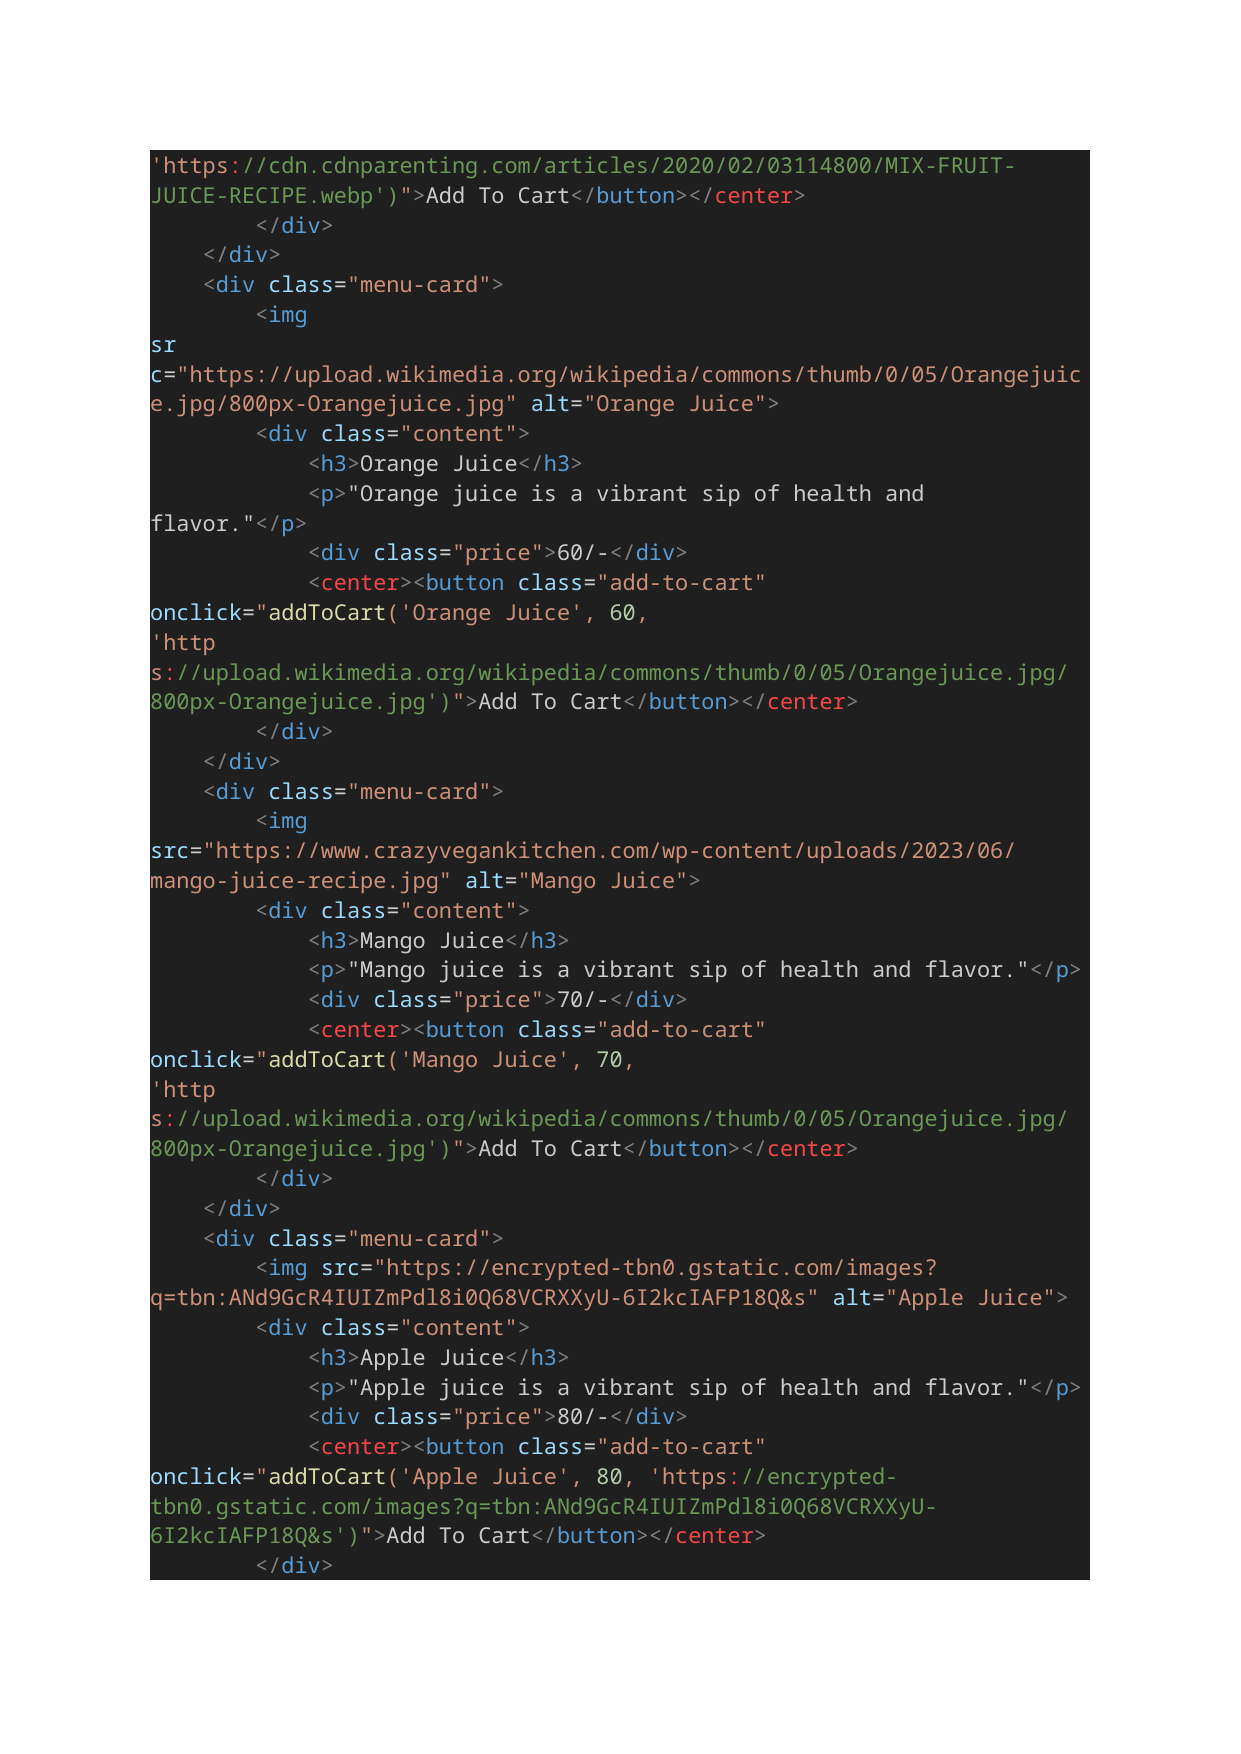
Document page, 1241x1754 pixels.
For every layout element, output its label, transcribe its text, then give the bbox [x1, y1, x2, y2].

text </div> [150, 1193, 1090, 1222]
text </div> [150, 1163, 1090, 1193]
text <div class="menu-card"> [150, 776, 1090, 805]
text <div class="price">70/-</div> [150, 984, 1090, 1014]
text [150, 150, 1090, 209]
text <img src="https://encrypted-tbn0.gstatic.com/images?q=tbn:ANd9GcR4IUIZmPdl8i0Q68VCRXXyU-6I2kcIAFP18Q&s" alt="Apple Juice"> [150, 1252, 1090, 1312]
text <div class="content"> [150, 418, 1090, 448]
text <center><button class="add-to-cart" onclick="addToCart('Mango Juice', 70, 'https://upload.wikimedia.org/wikipedia/commons/thumb/0/05/Orangejuice.jpg/800px-Orangejuice.jpg')">Add To Cart</button></center> [150, 1014, 1090, 1163]
text </div> [150, 239, 1090, 269]
text </div> [150, 209, 1090, 239]
text <div class="content"> [150, 895, 1090, 924]
text </div> [150, 716, 1090, 746]
text <h3>Orange Juice</h3> [150, 448, 1090, 478]
text </div> [150, 746, 1090, 776]
text <div class="menu-card"> [150, 1222, 1090, 1252]
text <h3>Mango Juice</h3> [150, 924, 1090, 954]
text <p>"Apple juice is a vibrant sip of health and flavor."</p> [150, 1371, 1090, 1401]
text <p>"Orange juice is a vibrant sip of health and flavor."</p> [150, 478, 1090, 537]
text <center><button class="add-to-cart" onclick="addToCart('Orange Juice', 60, 'https://upload.wikimedia.org/wikipedia/commons/thumb/0/05/Orangejuice.jpg/800px-Orangejuice.jpg')">Add To Cart</button></center> [150, 567, 1090, 716]
text <div class="content"> [150, 1312, 1090, 1342]
text <img src="https://www.crazyvegankitchen.com/wp-content/uploads/2023/06/mango-juice-recipe.jpg" alt="Mango Juice"> [150, 805, 1090, 895]
text <center><button class="add-to-cart" onclick="addToCart('Apple Juice', 80, 'https://encrypted-tbn0.gstatic.com/images?q=tbn:ANd9GcR4IUIZmPdl8i0Q68VCRXXyU-6I2kcIAFP18Q&s')">Add To Cart</button></center> [150, 1431, 1090, 1550]
text <h3>Apple Juice</h3> [150, 1342, 1090, 1371]
text <div class="menu-card"> [150, 269, 1090, 299]
text </div> [150, 1550, 1090, 1580]
text <p>"Mango juice is a vibrant sip of health and flavor."</p> [150, 954, 1090, 984]
text <div class="price">80/-</div> [150, 1401, 1090, 1431]
text <img src="https://upload.wikimedia.org/wikipedia/commons/thumb/0/05/Orangejuice.jpg/800px-Orangejuice.jpg" alt="Orange Juice"> [150, 299, 1090, 418]
text <div class="price">60/-</div> [150, 537, 1090, 567]
